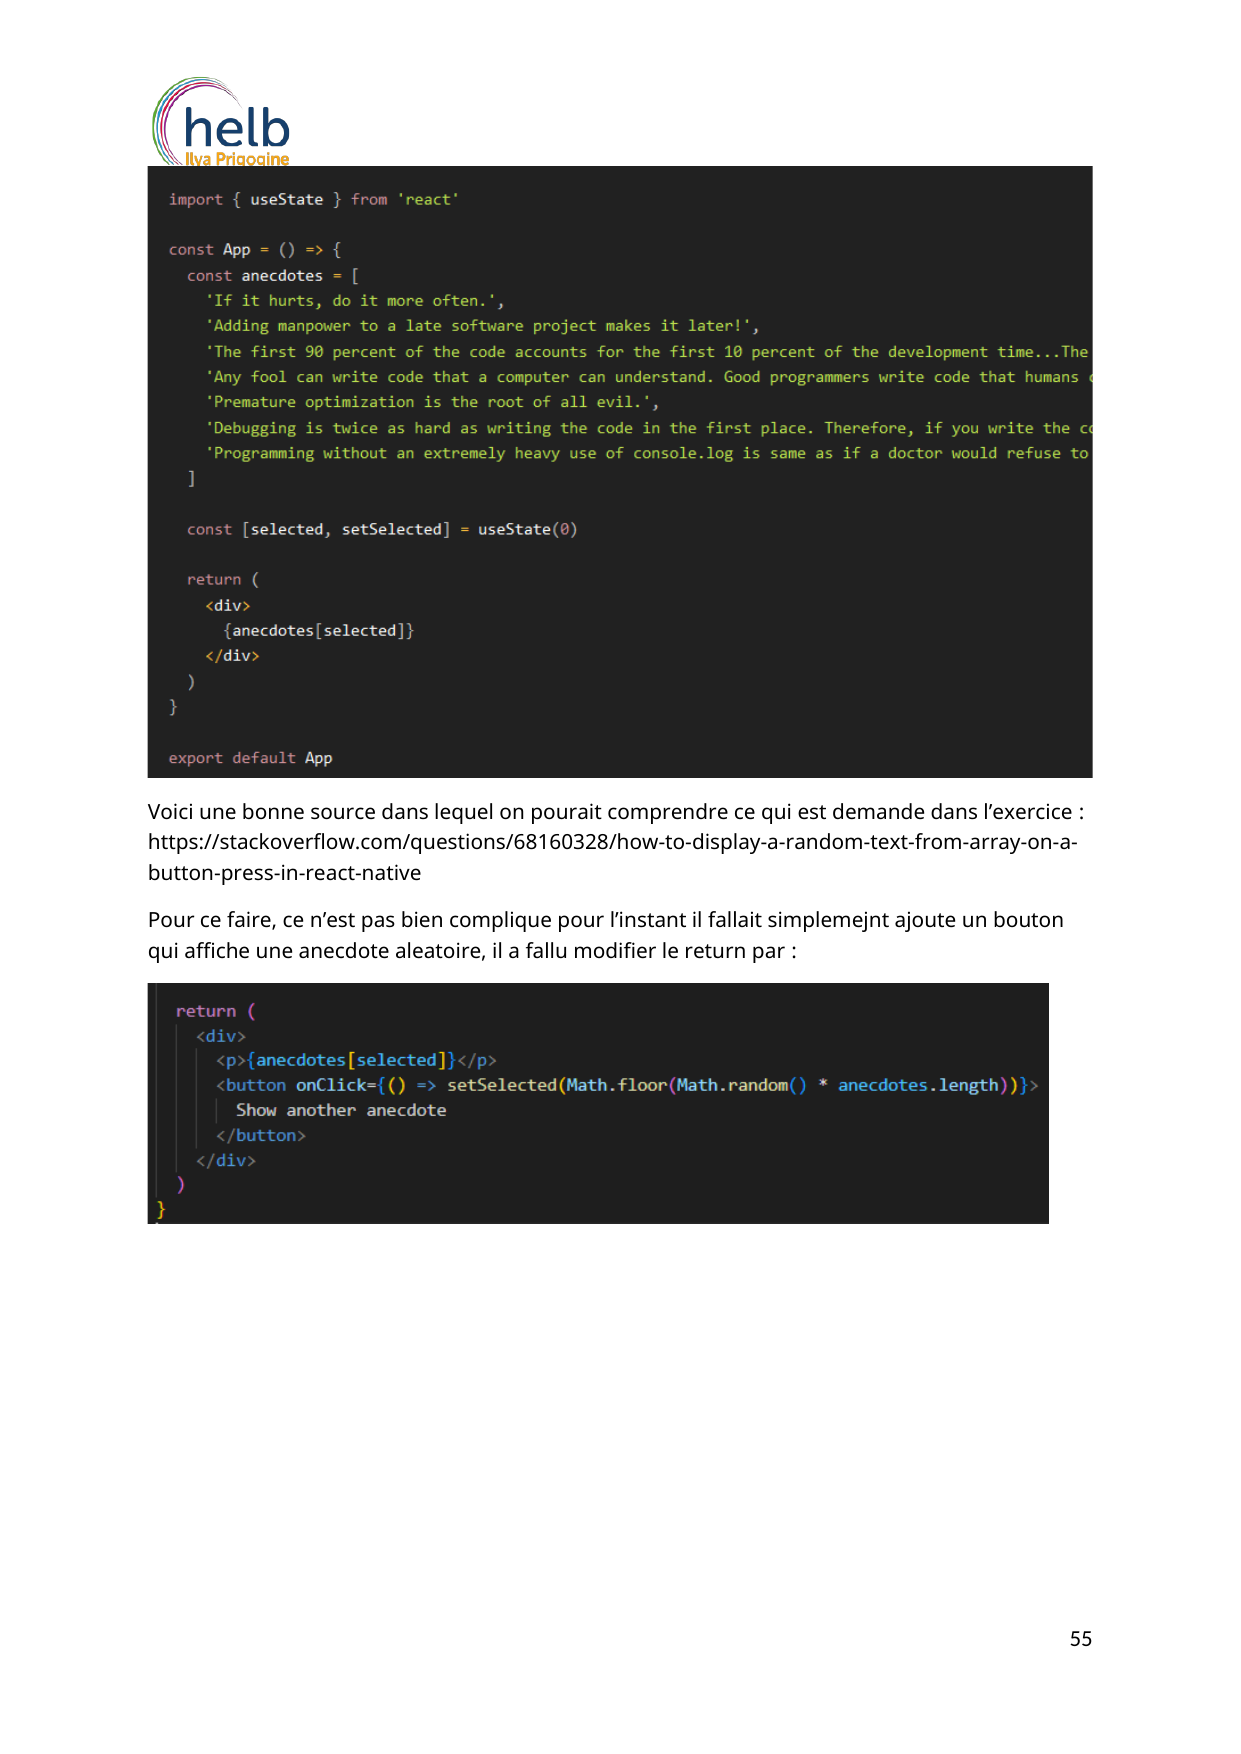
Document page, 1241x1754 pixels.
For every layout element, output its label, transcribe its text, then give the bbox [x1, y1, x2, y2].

text Voici une bonne source dans lequel on pourait comprendre ce qui est demande dans l’exercice : https://stackoverflow.com/questions/68160328/how-to-display-a-random-text-from-array-on-a-button-press-in-react-native [148, 797, 1092, 887]
picture [147, 983, 1049, 1224]
text Pour ce faire, ce n’est pas bien complique pour l’instant il fallait simplemejnt ajoute un bouton qui affiche une anecdote aleatoire, il a fallu modifier le return par : [148, 905, 1092, 964]
picture [147, 73, 1093, 778]
